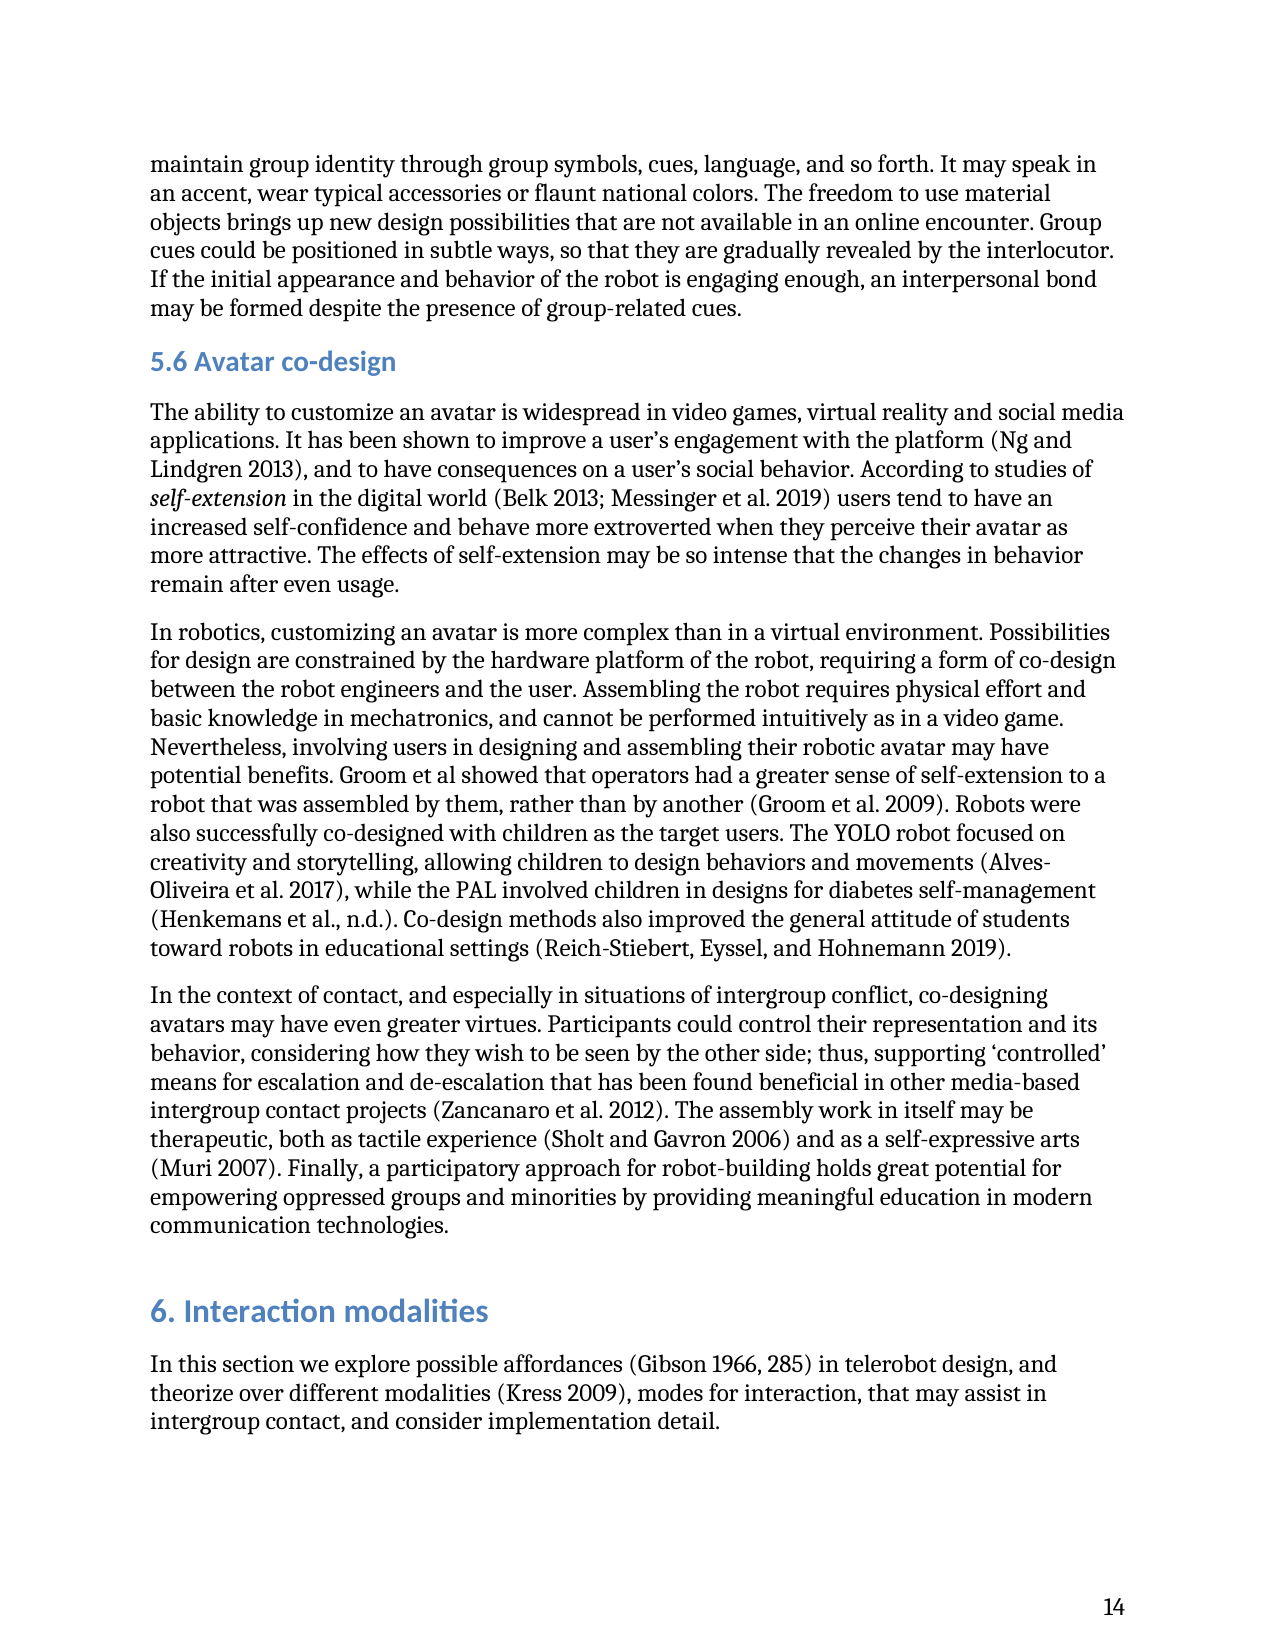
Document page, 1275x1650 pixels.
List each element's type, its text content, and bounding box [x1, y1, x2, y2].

text In the context of contact, and especially in situations of intergroup conflict, co-designing avatars may have even greater virtues. Participants could control their representation and its behavior, considering how they wish to be seen by the other side; thus, supporting ‘controlled’ means for escalation and de-escalation that has been found beneficial in other media-based intergroup contact projects (Zancanaro et al. 2012). The assembly work in itself may be therapeutic, both as tactile experience (Sholt and Gavron 2006) and as a self-expressive arts (Muri 2007). Finally, a participatory approach for robot-building holds great potential for empowering oppressed groups and minorities by providing meaningful education in modern communication technologies. [150, 981, 1125, 1240]
text In this section we explore possible affordances (Gibson 1966, 285) in telerobot design, and theorize over different modalities (Kress 2009), modes for interaction, that may assist in intergroup contact, and consider implementation detail. [150, 1350, 1125, 1436]
text In robotics, customizing an avatar is more complex than in a virtual environment. Possibilities for design are constrained by the hardware platform of the robot, requiring a form of co-design between the robot engineers and the user. Assembling the robot requires physical effort and basic knowledge in mechatronics, and cannot be performed intuitively as in a video game. Nevertheless, involving users in designing and assembling their robotic avatar may have potential benefits. Groom et al showed that operators had a greater sense of self-extension to a robot that was assembled by them, rather than by another (Groom et al. 2009). Robots were also successfully co-designed with children as the target users. The YOLO robot focused on creativity and storytelling, allowing children to design behaviors and movements (Alves-Oliveira et al. 2017), while the PAL involved children in designs for diabetes self-management (Henkemans et al., n.d.). Co-design methods also improved the general attitude of students toward robots in educational settings (Reich-Stiebert, Eyssel, and Hohnemann 2019). [150, 618, 1125, 963]
subtitle 6. Interaction modalities [150, 1290, 1125, 1331]
subtitle 5.6 Avatar co-design [150, 343, 1125, 379]
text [150, 150, 1125, 322]
text The ability to customize an avatar is widespread in video games, virtual reality and social media applications. It has been shown to improve a user’s engagement with the platform (Ng and Lindgren 2013), and to have consequences on a user’s social behavior. According to studies of self-extension in the digital world (Belk 2013; Messinger et al. 2019) users tend to have an increased self-confidence and behave more extroverted when they perceive their avatar as more attractive. The effects of self-extension may be so intense that the changes in behavior remain after even usage. [150, 398, 1125, 599]
